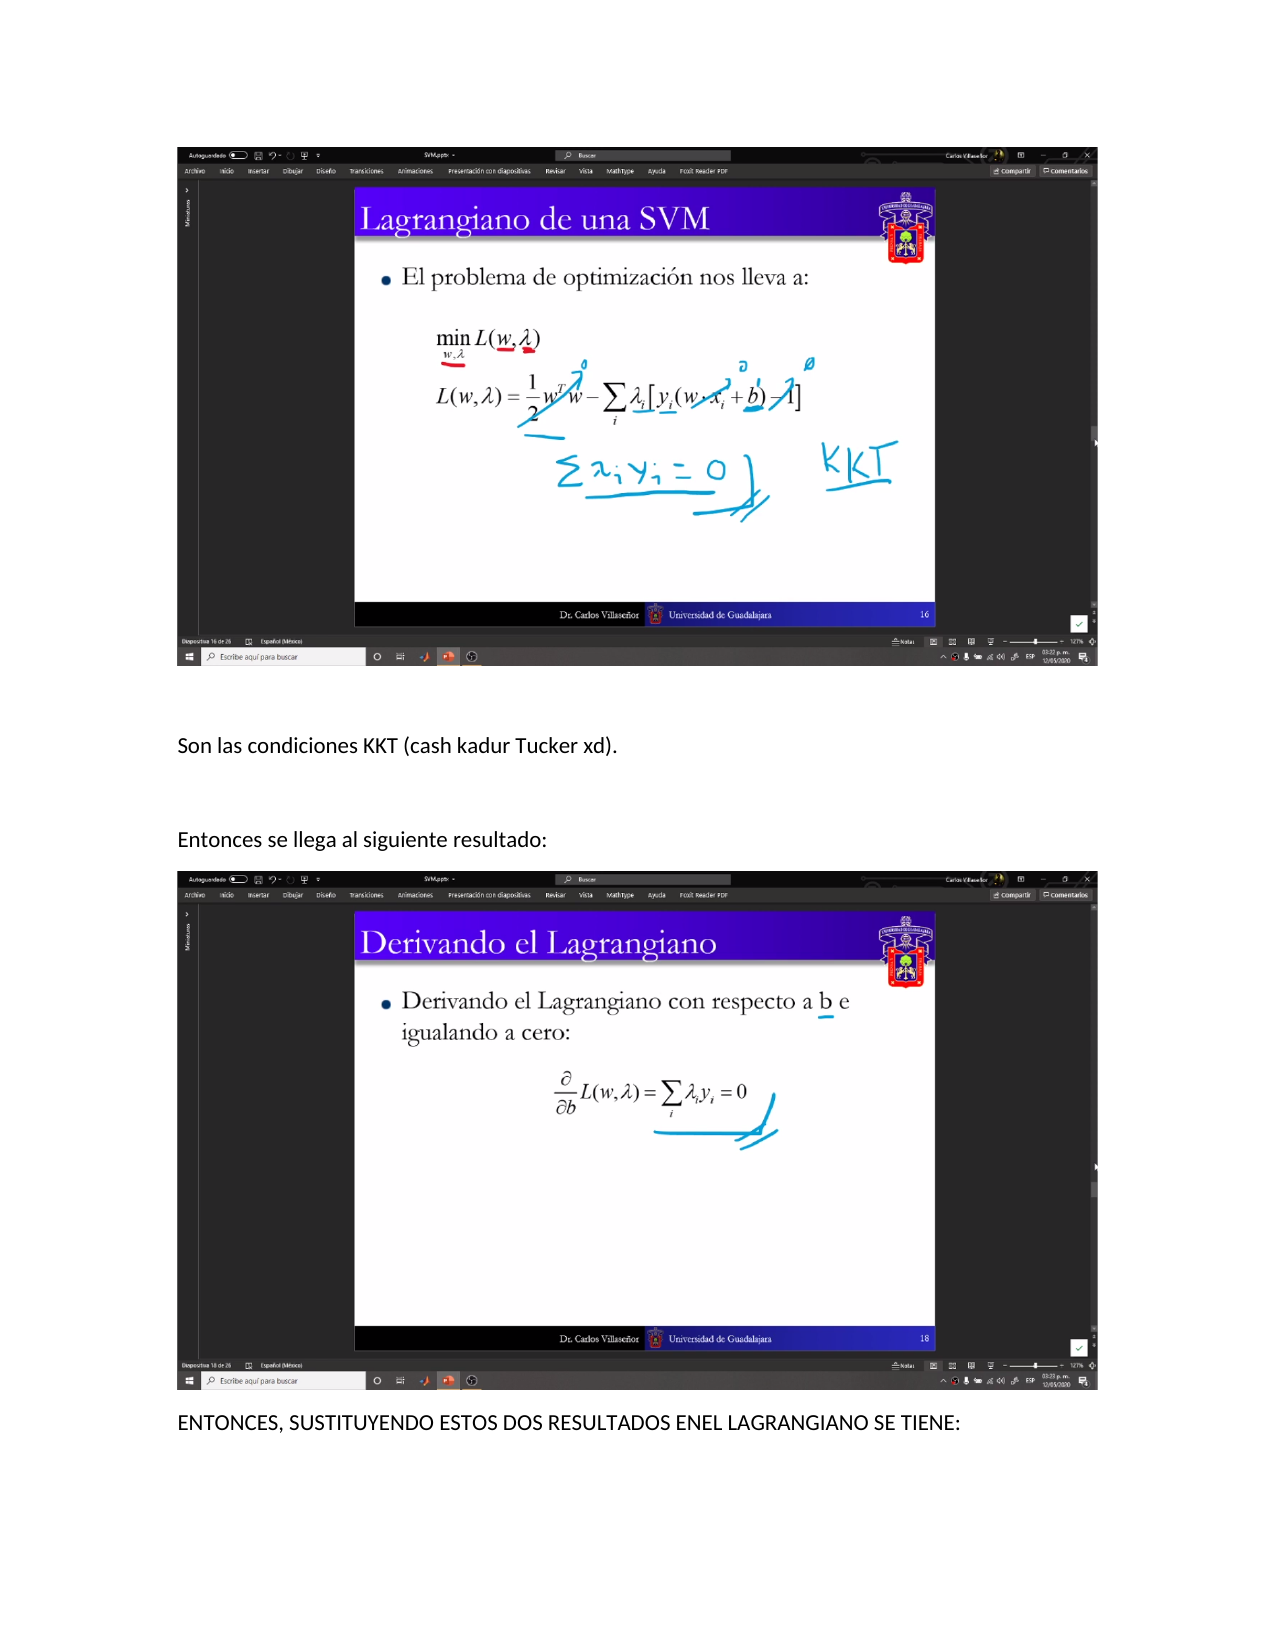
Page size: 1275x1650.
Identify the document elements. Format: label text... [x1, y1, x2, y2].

text Son las condiciones KKT (cash kadur Tucker xd). [177, 731, 1098, 759]
picture [177, 147, 1098, 666]
text ENTONCES, SUSTITUYENDO ESTOS DOS RESULTADOS ENEL LAGRANGIANO SE TIENE: [177, 1408, 1098, 1436]
text Entonces se llega al siguiente resultado: [177, 825, 1098, 853]
picture [177, 871, 1098, 1390]
